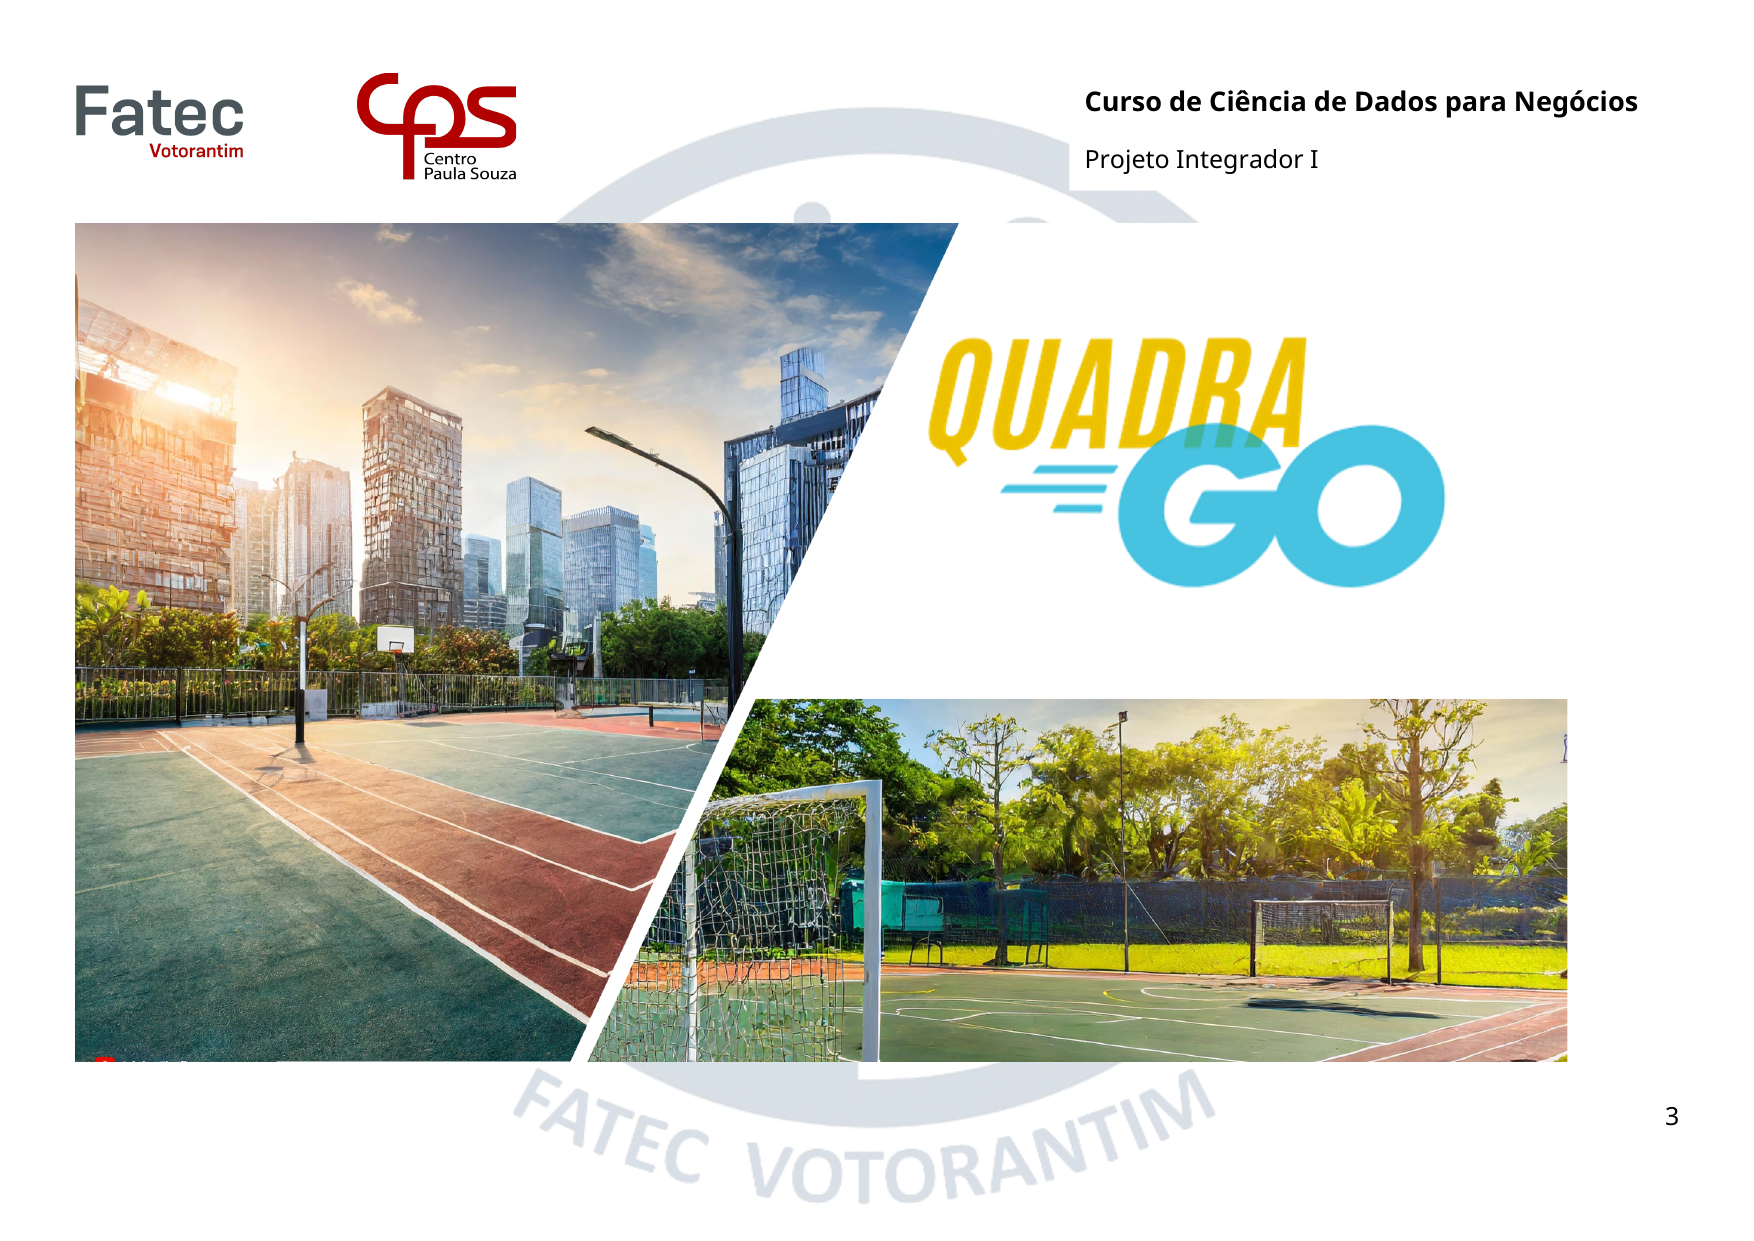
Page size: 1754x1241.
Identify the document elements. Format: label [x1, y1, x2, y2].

picture [75, 73, 517, 190]
picture [75, 223, 1568, 1062]
